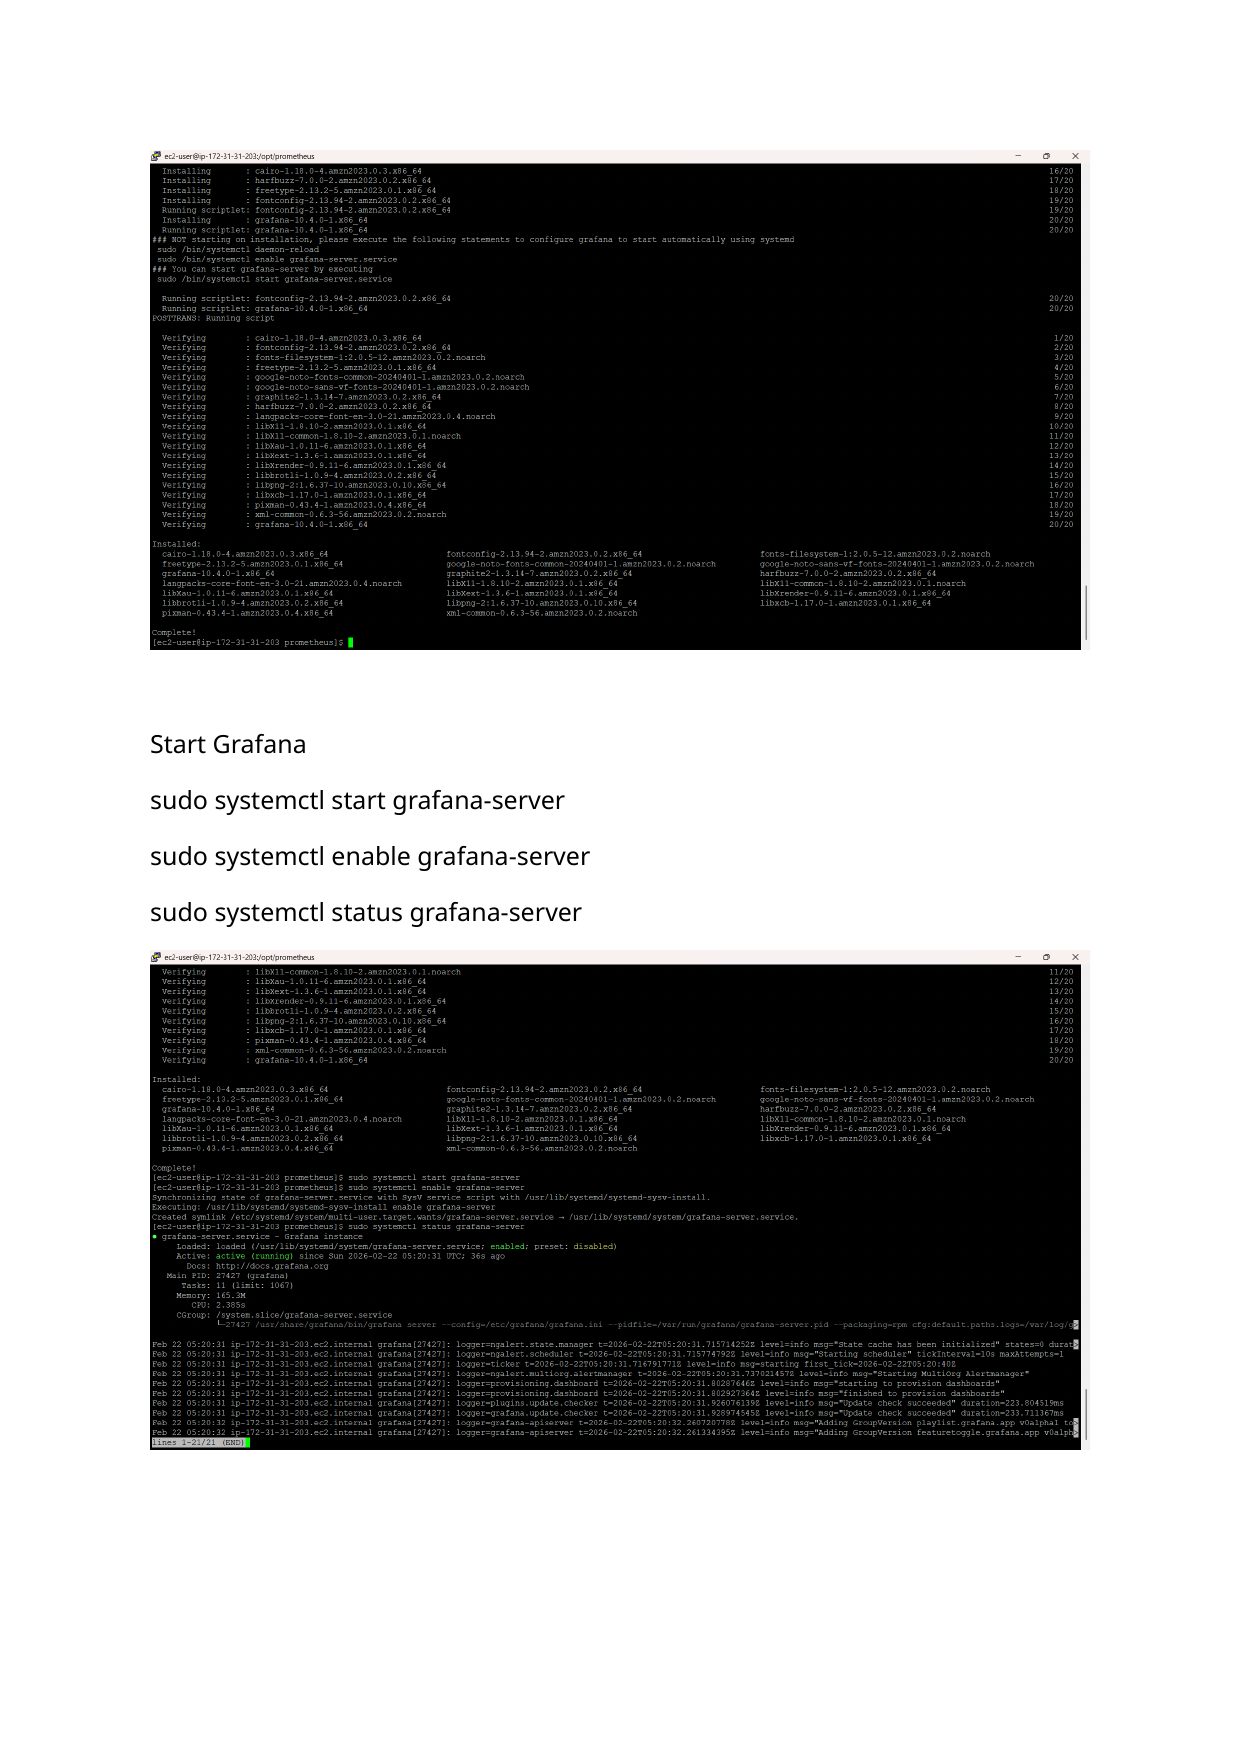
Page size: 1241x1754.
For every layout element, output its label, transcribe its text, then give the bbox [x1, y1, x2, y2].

text sudo systemctl status grafana-server [150, 894, 1090, 929]
picture [150, 150, 1091, 650]
picture [150, 950, 1091, 1450]
text Start Grafana [150, 727, 1090, 761]
text sudo systemctl enable grafana-server [150, 839, 1090, 873]
text sudo systemctl start grafana-server [150, 783, 1090, 817]
